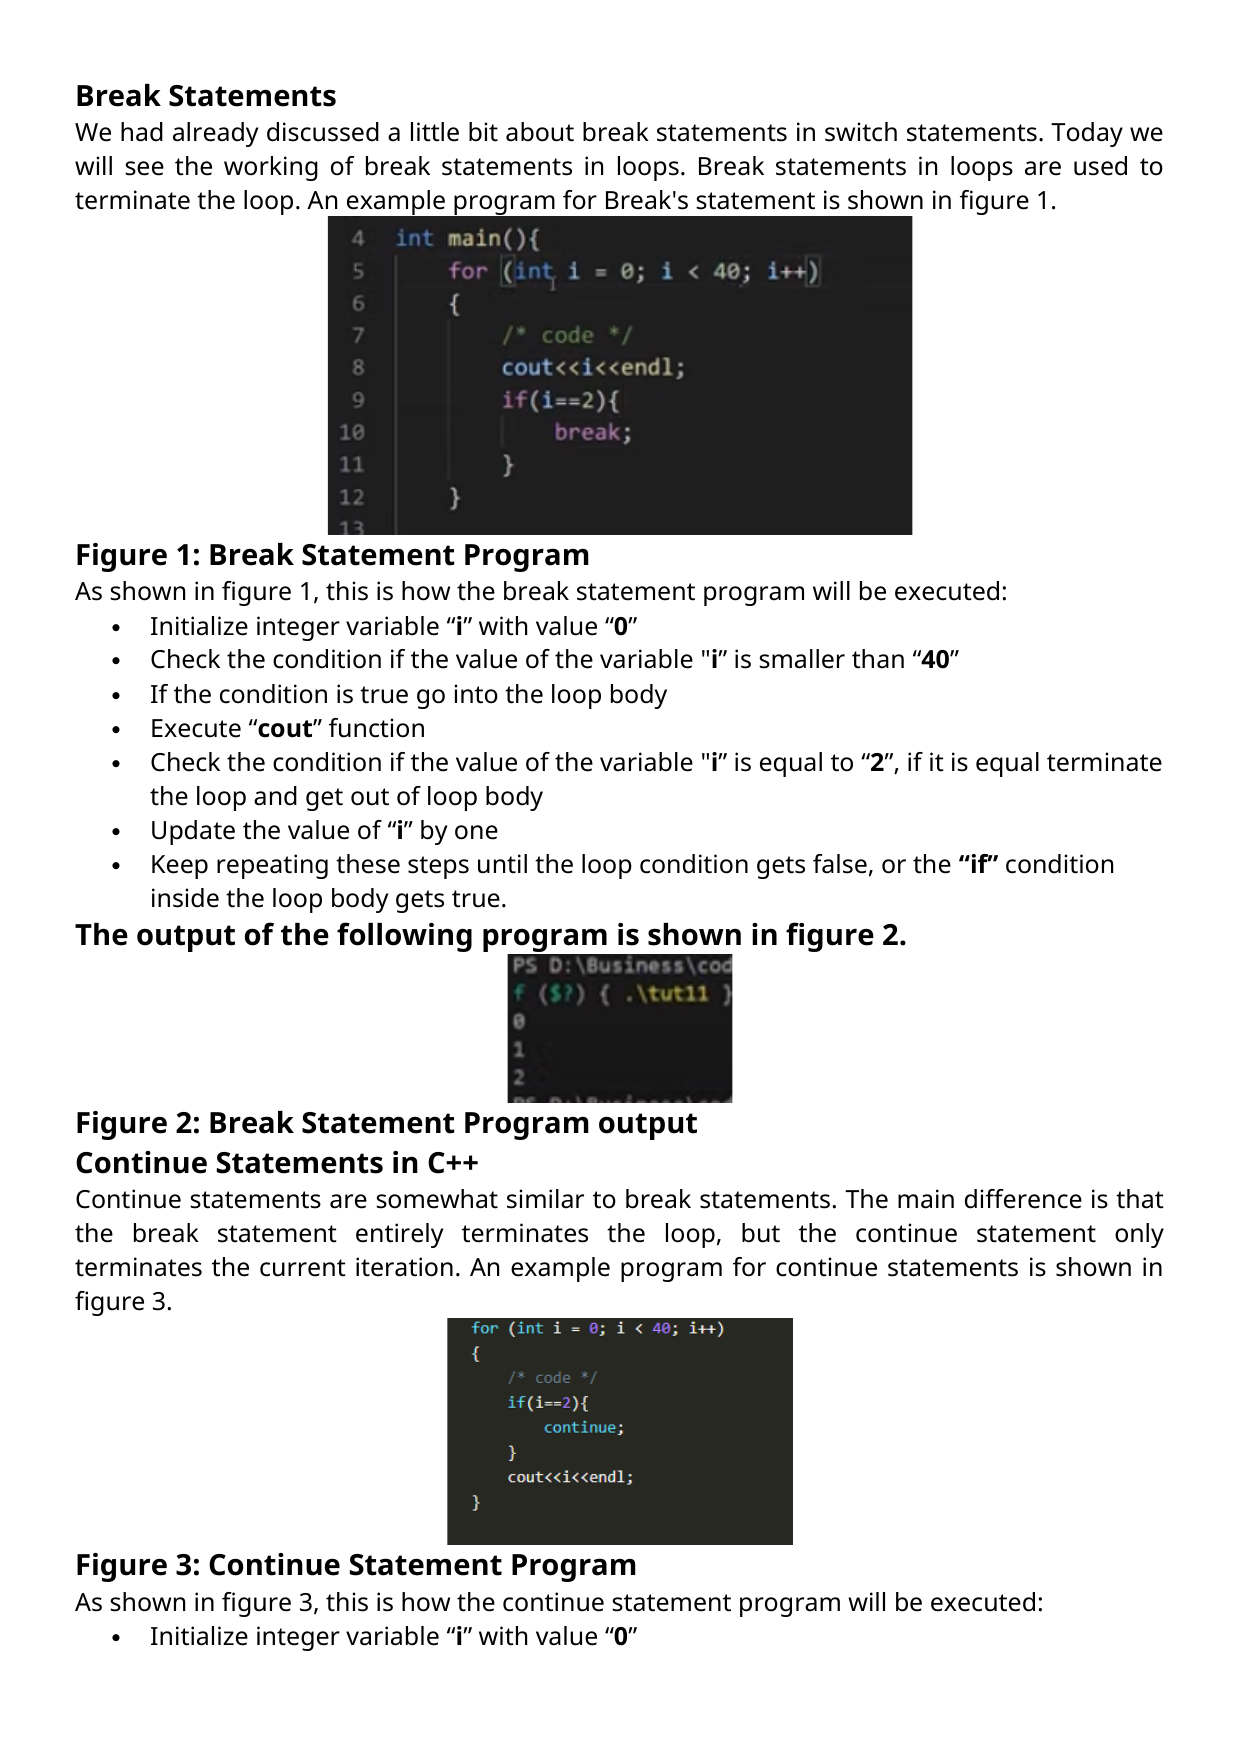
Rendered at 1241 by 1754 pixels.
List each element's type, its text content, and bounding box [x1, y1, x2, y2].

subtitle Continue Statements in C++ [75, 1142, 1165, 1182]
subtitle Break Statements [75, 75, 1165, 115]
text We had already discussed a little bit about break statements in switch statements. Today we will see the working of break statements in loops. Break statements in loops are used to terminate the loop. An example program for Break's statement is shown in figure 1. [75, 115, 1165, 217]
list Keep repeating these steps until the loop condition gets false, or the “if” condition inside the loop body gets true. [112, 847, 1165, 915]
text Continue statements are somewhat similar to break statements. The main difference is that the break statement entirely terminates the loop, but the continue statement only terminates the current iteration. An example program for continue statements is shown in figure 3. [75, 1182, 1165, 1318]
text Figure 3: Continue Statement Program [75, 1545, 1165, 1584]
text As shown in figure 3, this is how the continue statement program will be executed: [75, 1584, 1165, 1618]
text The output of the following program is shown in figure 2. [75, 915, 1165, 954]
list Update the value of “i” by one [112, 812, 1165, 847]
list Check the condition if the value of the variable "i” is smaller than “40” [112, 642, 1165, 676]
list If the condition is true go into the loop body [112, 676, 1165, 710]
picture [327, 216, 913, 535]
text Figure 2: Break Statement Program output [75, 1102, 1165, 1142]
text As shown in figure 1, this is how the break statement program will be executed: [75, 574, 1165, 608]
list Initialize integer variable “i” with value “0” [112, 608, 1165, 642]
list Initialize integer variable “i” with value “0” [112, 1618, 1165, 1652]
list Execute “cout” function [112, 710, 1165, 744]
list Check the condition if the value of the variable "i” is equal to “2”, if it is equal terminate the loop and get out of loop body [112, 744, 1165, 812]
picture [447, 1318, 793, 1545]
text Figure 1: Break Statement Program [75, 534, 1165, 574]
picture [507, 954, 733, 1103]
